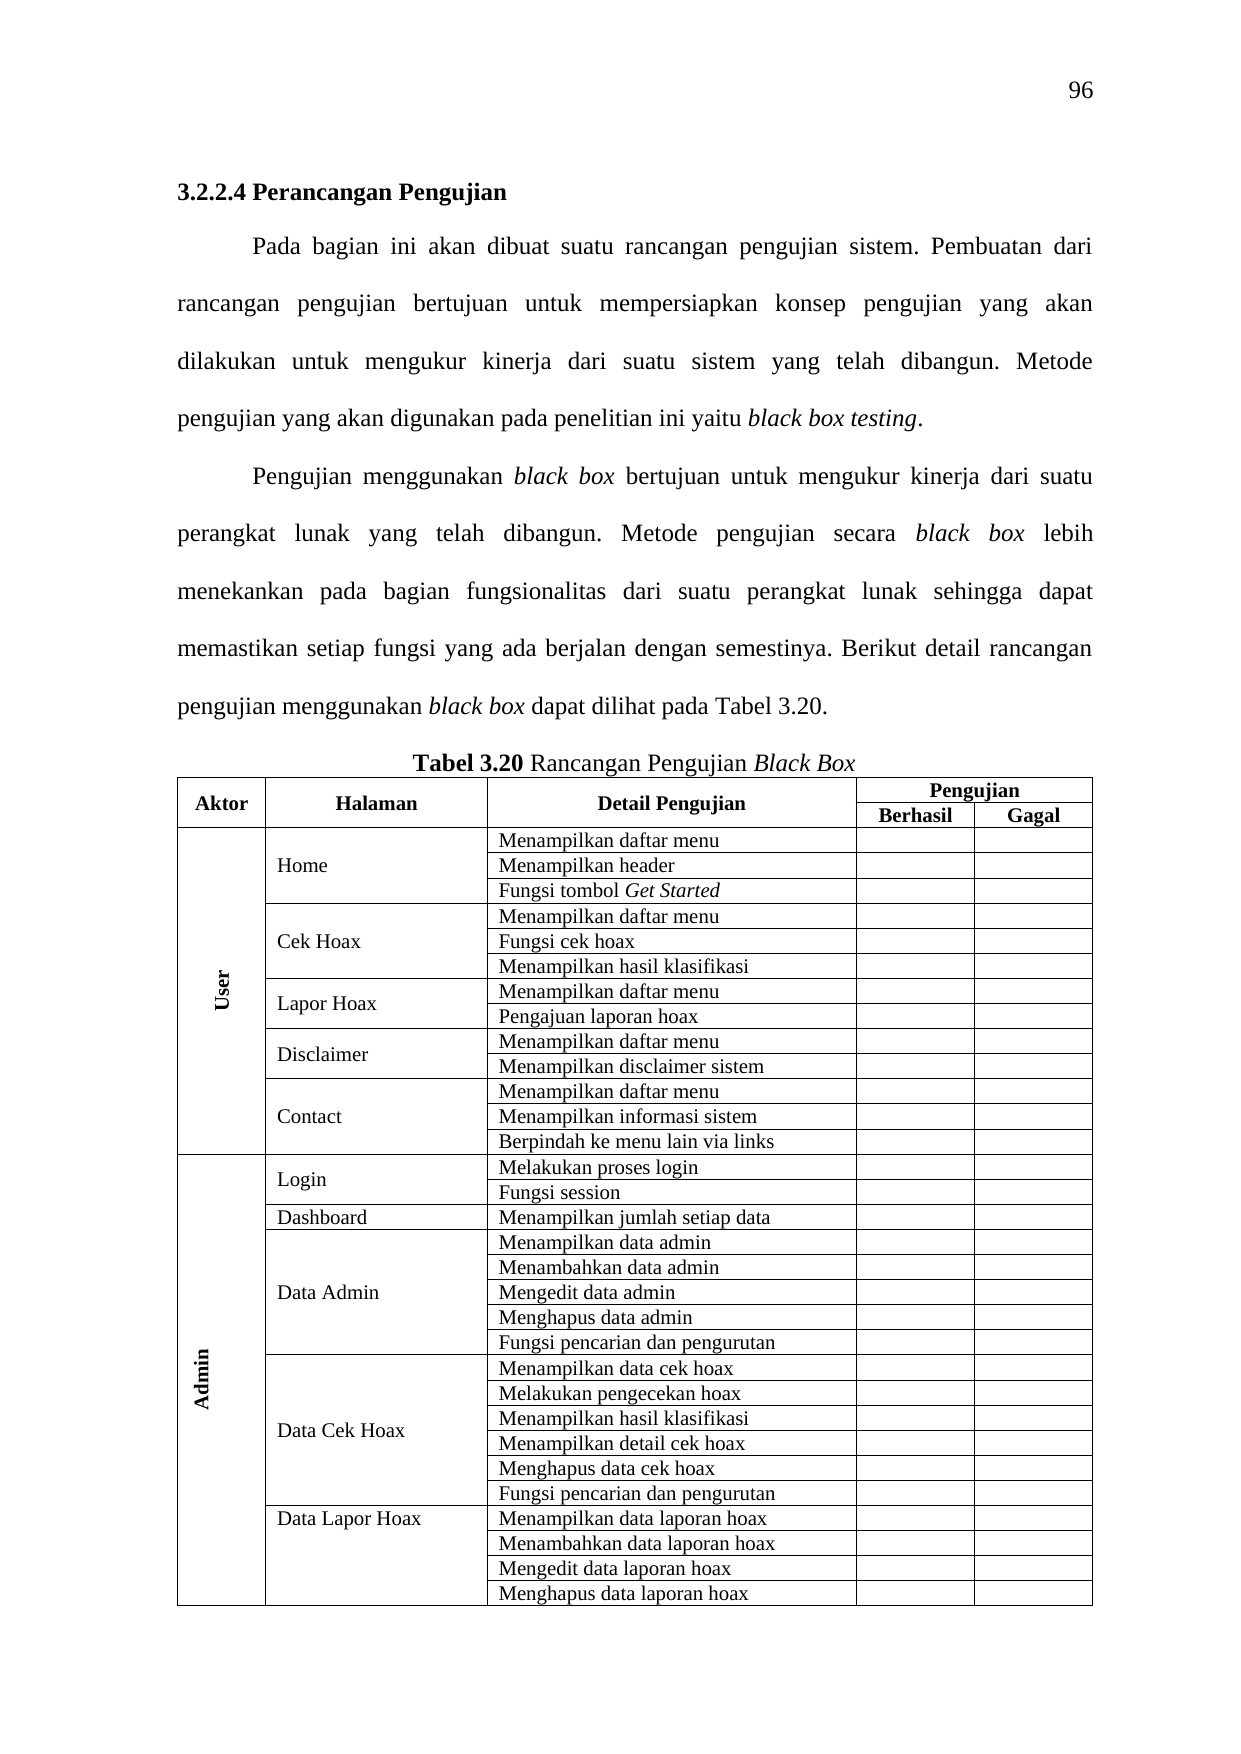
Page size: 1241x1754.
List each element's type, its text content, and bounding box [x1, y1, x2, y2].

table_cell Fungsi tombol Get Started [488, 879, 856, 902]
table_cell [975, 1079, 1092, 1103]
table_cell [857, 1230, 974, 1254]
table_cell Berhasil [857, 803, 974, 827]
table_cell [975, 1305, 1092, 1329]
table_cell Menampilkan hasil klasifikasi [488, 1406, 856, 1430]
table_cell [975, 1456, 1092, 1480]
table_cell [975, 1130, 1092, 1153]
table_cell [975, 828, 1092, 852]
table_cell [975, 1280, 1092, 1304]
table_cell [857, 828, 974, 852]
table_cell Menampilkan data cek hoax [488, 1355, 856, 1379]
table_cell [975, 1230, 1092, 1254]
table_cell [975, 1531, 1092, 1555]
table_cell Menampilkan detail cek hoax [488, 1431, 856, 1455]
table_cell [857, 1205, 974, 1229]
table_cell [975, 1581, 1092, 1605]
table_cell [975, 929, 1092, 953]
table_cell Menghapus data admin [488, 1305, 856, 1329]
table_cell [857, 1431, 974, 1455]
table_cell [857, 1155, 974, 1179]
table_header Aktor [178, 778, 265, 827]
table_cell Menambahkan data laporan hoax [488, 1531, 856, 1555]
table_cell [857, 1255, 974, 1279]
table_header Pengujian [857, 778, 1092, 802]
table_cell Fungsi pencarian dan pengurutan [488, 1330, 856, 1354]
table_cell [975, 954, 1092, 978]
table_cell [975, 1205, 1092, 1229]
table_cell Melakukan pengecekan hoax [488, 1381, 856, 1404]
table_header Halaman [266, 778, 487, 827]
table_cell Data Cek Hoax [266, 1355, 487, 1505]
table_cell [975, 1481, 1092, 1505]
table_cell Dashboard [266, 1205, 487, 1229]
table_cell [857, 1054, 974, 1078]
table_cell Mengedit data admin [488, 1280, 856, 1304]
table_cell Menampilkan daftar menu [488, 828, 856, 852]
text Pengujian menggunakan black box bertujuan untuk mengukur kinerja dari suatu perangkat lunak yang telah dibangun. Metode pengujian secara black box lebih menekankan pada bagian fungsionalitas dari suatu perangkat lunak sehingga dapat memastikan setiap fungsi yang ada berjalan dengan semestinya. Berikut detail rancangan pengujian menggunakan black box dapat dilihat pada Tabel 3.20. [177, 461, 1093, 719]
table_cell [975, 1155, 1092, 1179]
table_cell Admin [178, 1155, 265, 1605]
table_cell [857, 1079, 974, 1103]
table_cell Menampilkan data admin [488, 1230, 856, 1254]
table_cell [857, 1481, 974, 1505]
table_cell [857, 1305, 974, 1329]
table_cell [857, 1130, 974, 1153]
table_cell Menghapus data laporan hoax [488, 1581, 856, 1605]
table_cell Fungsi cek hoax [488, 929, 856, 953]
table_cell [975, 1406, 1092, 1430]
table_cell [857, 1180, 974, 1204]
table_cell Cek Hoax [266, 904, 487, 978]
subtitle 3.2.2.4 Perancangan Pengujian [177, 177, 1093, 206]
text Tabel 3.20 Rancangan Pengujian Black Box [177, 748, 1093, 777]
table_cell Disclaimer [266, 1029, 487, 1078]
table_cell [975, 1355, 1092, 1379]
table_cell Login [266, 1155, 487, 1204]
table_cell [975, 1556, 1092, 1580]
table_cell Menambahkan data admin [488, 1255, 856, 1279]
table_cell Data Lapor Hoax [266, 1506, 487, 1605]
table_cell Home [266, 828, 487, 902]
table_cell Menampilkan header [488, 853, 856, 877]
table_cell [857, 1581, 974, 1605]
table_cell [857, 904, 974, 928]
table_cell [857, 1029, 974, 1053]
table_cell [975, 1104, 1092, 1128]
table_cell Fungsi session [488, 1180, 856, 1204]
table_cell Gagal [975, 803, 1092, 827]
table_cell [857, 1406, 974, 1430]
table_cell [975, 1255, 1092, 1279]
table_cell [975, 879, 1092, 902]
table_cell [975, 1029, 1092, 1053]
table_cell Menampilkan daftar menu [488, 979, 856, 1003]
table_cell [975, 1506, 1092, 1530]
table_cell [975, 979, 1092, 1003]
table_cell Menampilkan daftar menu [488, 1079, 856, 1103]
table_header Detail Pengujian [488, 778, 856, 827]
table_cell [857, 1280, 974, 1304]
table_cell [975, 904, 1092, 928]
table_cell [857, 954, 974, 978]
table_cell Melakukan proses login [488, 1155, 856, 1179]
table_cell Menampilkan jumlah setiap data [488, 1205, 856, 1229]
table_cell Menampilkan daftar menu [488, 904, 856, 928]
table_cell User [178, 828, 265, 1153]
table_cell [857, 1355, 974, 1379]
table_cell [857, 1531, 974, 1555]
table_cell [857, 879, 974, 902]
table_cell Mengedit data laporan hoax [488, 1556, 856, 1580]
table_cell [857, 929, 974, 953]
table_cell Lapor Hoax [266, 979, 487, 1028]
table_cell [975, 853, 1092, 877]
table_cell Data Admin [266, 1230, 487, 1354]
text Pada bagian ini akan dibuat suatu rancangan pengujian sistem. Pembuatan dari rancangan pengujian bertujuan untuk mempersiapkan konsep pengujian yang akan dilakukan untuk mengukur kinerja dari suatu sistem yang telah dibangun. Metode pengujian yang akan digunakan pada penelitian ini yaitu black box testing. [177, 231, 1093, 432]
table_cell [857, 1104, 974, 1128]
table_cell [857, 1456, 974, 1480]
table_cell Contact [266, 1079, 487, 1153]
table_cell [857, 979, 974, 1003]
table_cell Berpindah ke menu lain via links [488, 1130, 856, 1153]
table_cell [975, 1004, 1092, 1028]
table_cell [975, 1330, 1092, 1354]
table_cell [857, 853, 974, 877]
table_cell [857, 1506, 974, 1530]
table_cell Menampilkan daftar menu [488, 1029, 856, 1053]
table_cell Fungsi pencarian dan pengurutan [488, 1481, 856, 1505]
table_cell [857, 1004, 974, 1028]
table_cell [975, 1054, 1092, 1078]
table_cell [975, 1431, 1092, 1455]
table_cell Menampilkan data laporan hoax [488, 1506, 856, 1530]
table_cell Menampilkan disclaimer sistem [488, 1054, 856, 1078]
table_cell [975, 1381, 1092, 1404]
table_cell [975, 1180, 1092, 1204]
table_cell Menampilkan hasil klasifikasi [488, 954, 856, 978]
table_cell [857, 1556, 974, 1580]
table_cell [857, 1381, 974, 1404]
table_cell [857, 1330, 974, 1354]
table_cell Menghapus data cek hoax [488, 1456, 856, 1480]
table_cell Menampilkan informasi sistem [488, 1104, 856, 1128]
table_cell Pengajuan laporan hoax [488, 1004, 856, 1028]
